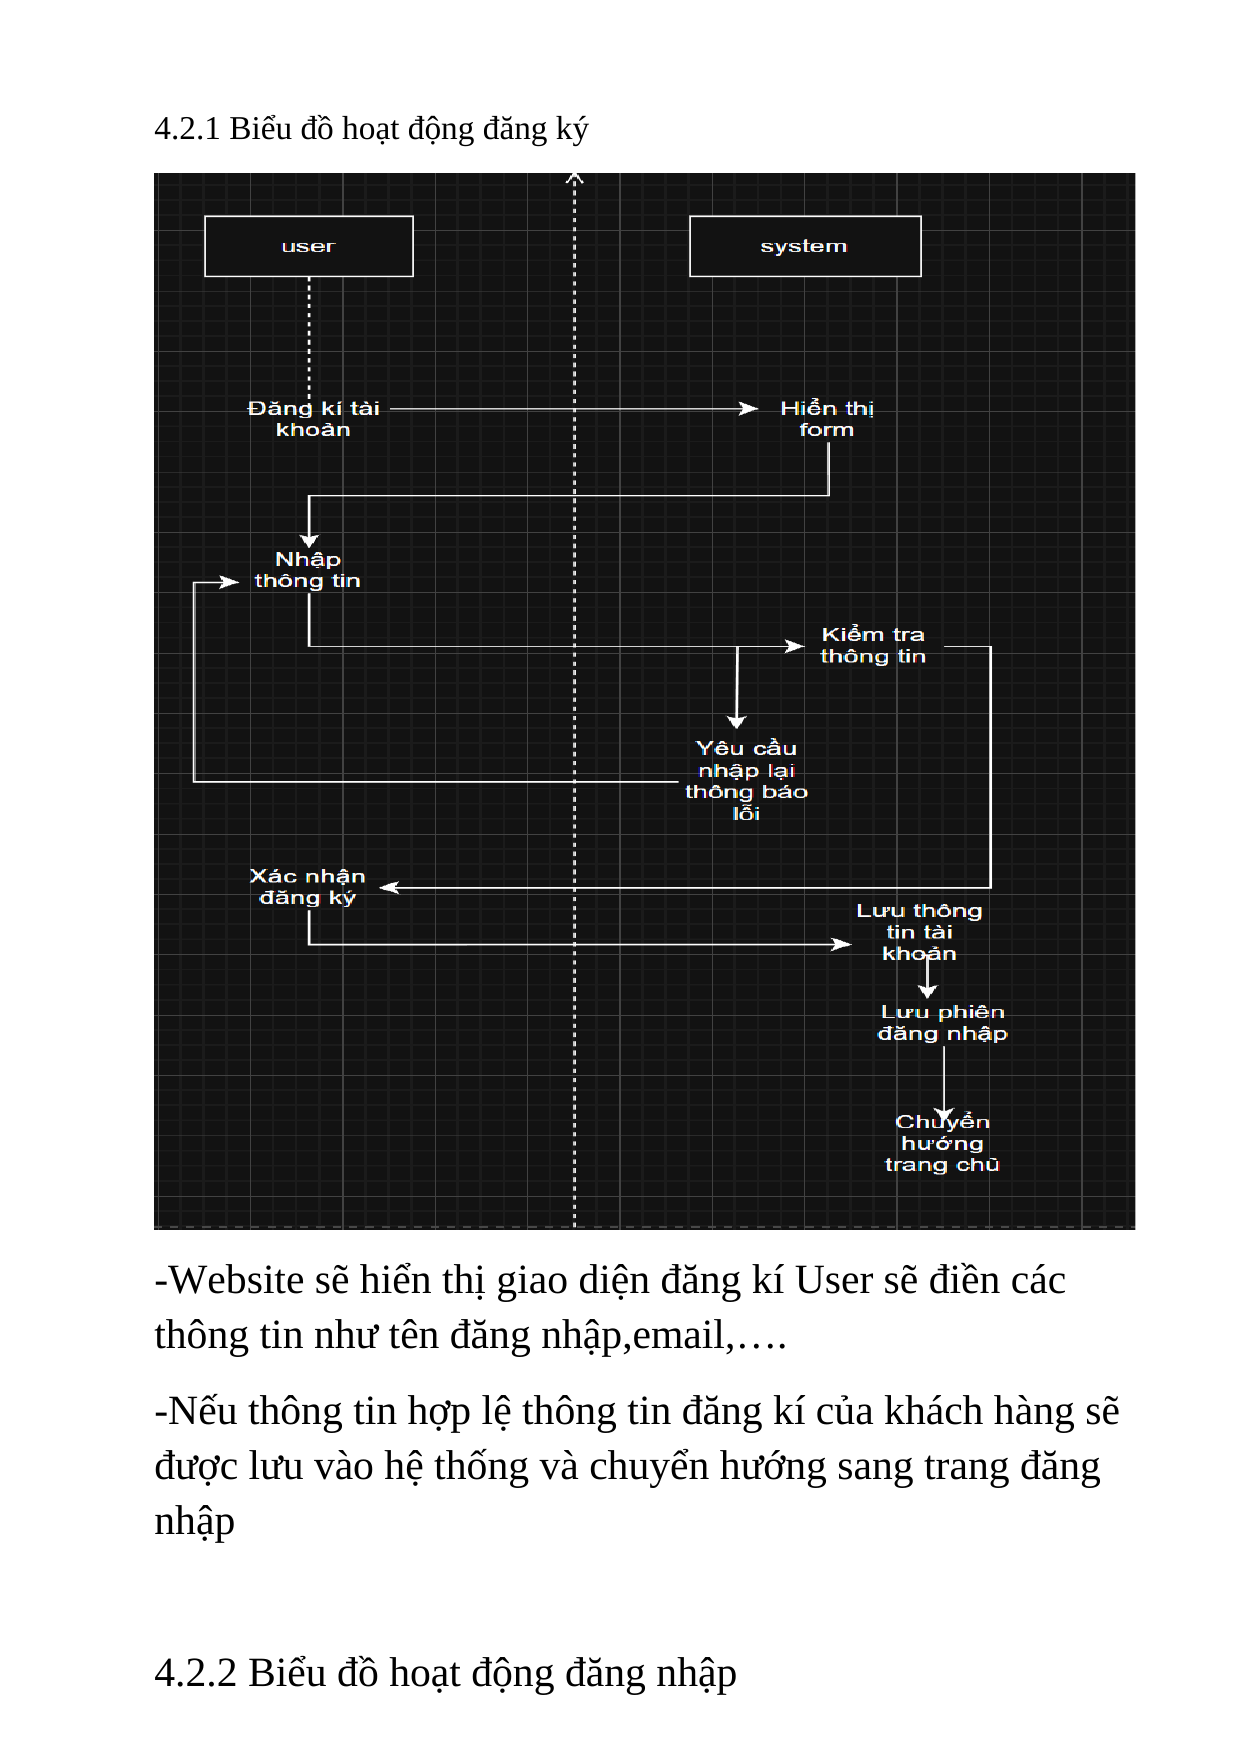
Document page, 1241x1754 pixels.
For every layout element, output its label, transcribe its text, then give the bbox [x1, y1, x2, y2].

text -Website sẽ hiển thị giao diện đăng kí User sẽ điền các thông tin như tên đăng nhập,email,…. [154, 1254, 1157, 1357]
text 4.2.1 Biểu đồ hoạt động đăng ký [154, 108, 1157, 147]
picture [154, 173, 1136, 1230]
text -Nếu thông tin hợp lệ thông tin đăng kí của khách hàng sẽ được lưu vào hệ thống và chuyển hướng sang trang đăng nhập [154, 1385, 1157, 1543]
text 4.2.2 Biểu đồ hoạt động đăng nhập [154, 1647, 1157, 1695]
